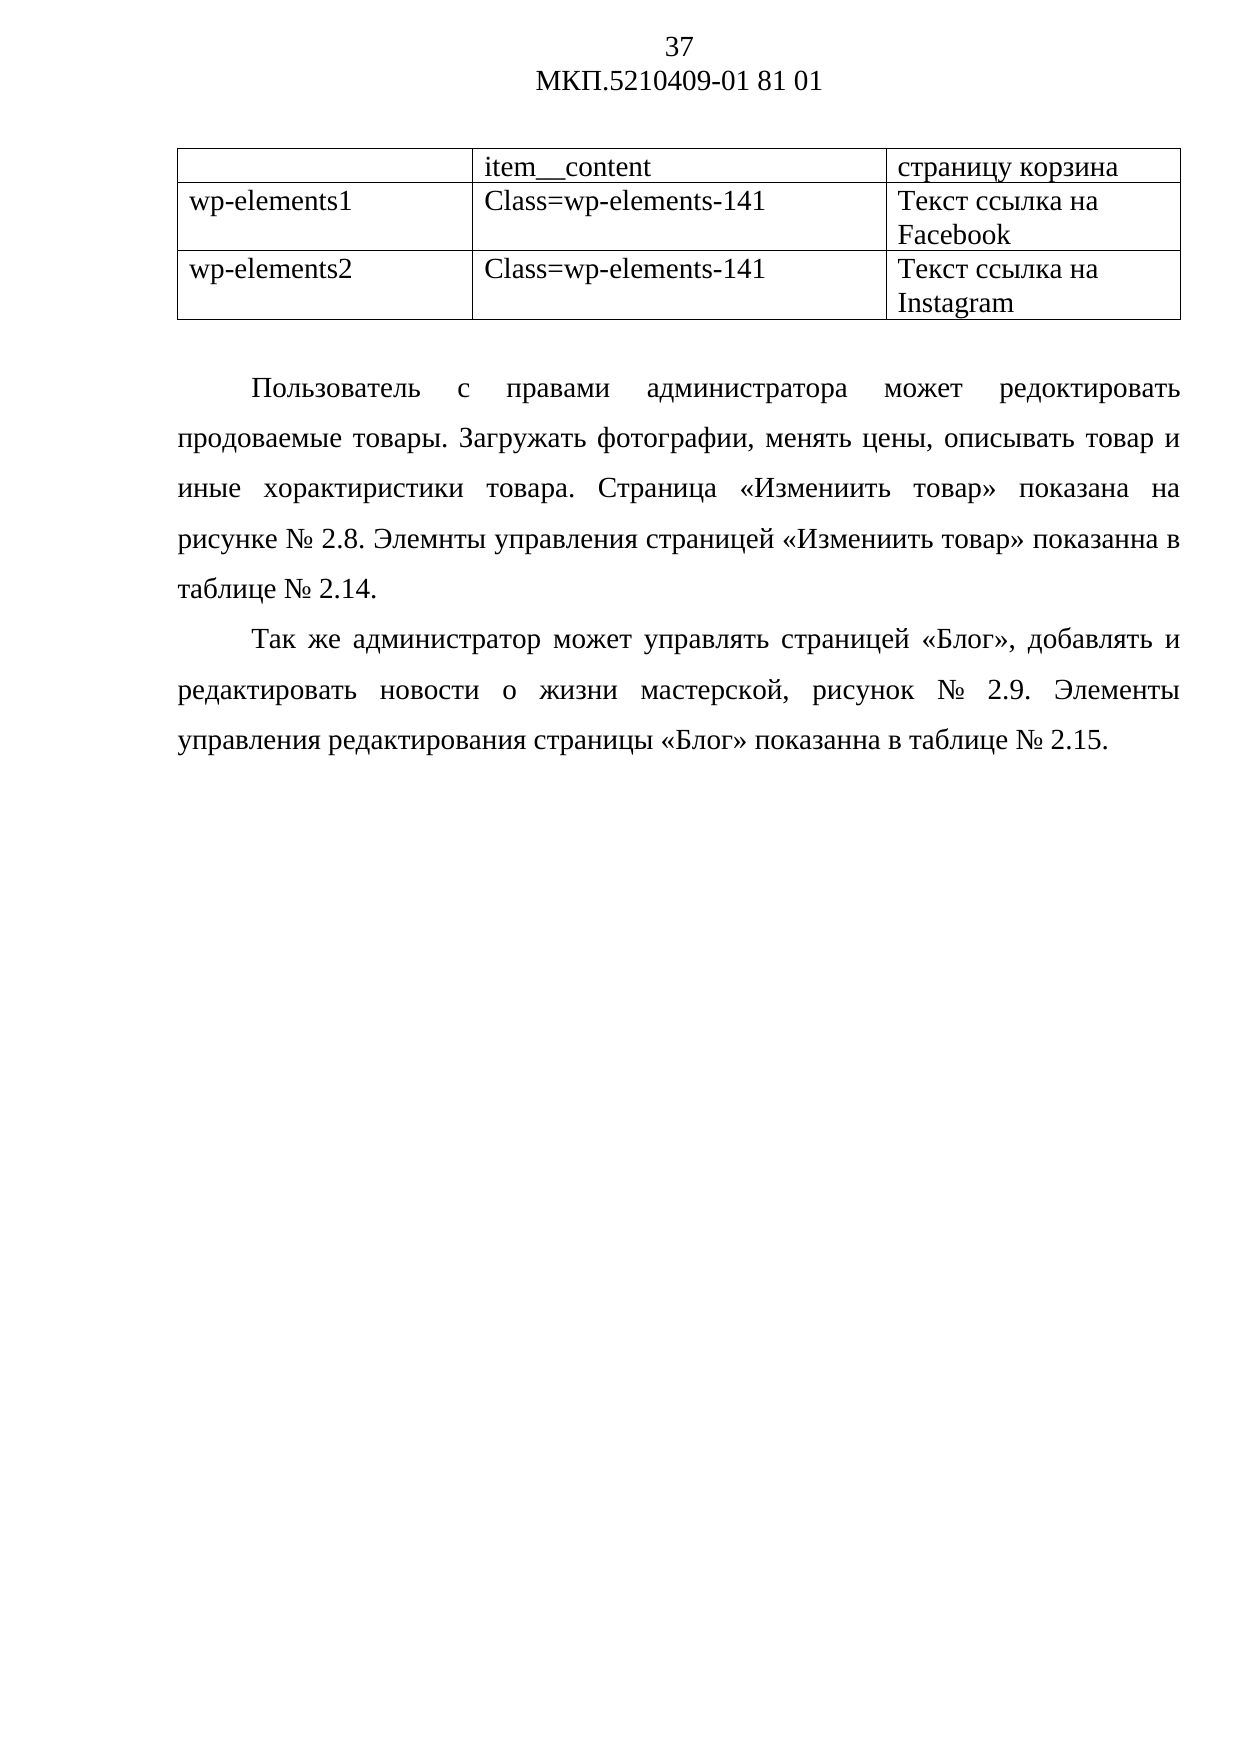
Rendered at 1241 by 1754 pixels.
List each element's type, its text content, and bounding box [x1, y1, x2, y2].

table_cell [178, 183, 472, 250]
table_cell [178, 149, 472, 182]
text Так же администратор может управлять страницей «Блог», добавлять и редактировать новости о жизни мастерской, рисунок № 2.9. Элементы управления редактирования страницы «Блог» показанна в таблице № 2.15. [177, 621, 1181, 756]
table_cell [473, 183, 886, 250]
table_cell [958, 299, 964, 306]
text Пользователь с правами администратора может редоктировать продоваемые товары. Загружать фотографии, менять цены, описывать товар и иные хорактиристики товара. Страница «Измениить товар» показана на рисунке № 2.8. Элемнты управления страницей «Измениить товар» показанна в таблице № 2.14. [177, 370, 1181, 605]
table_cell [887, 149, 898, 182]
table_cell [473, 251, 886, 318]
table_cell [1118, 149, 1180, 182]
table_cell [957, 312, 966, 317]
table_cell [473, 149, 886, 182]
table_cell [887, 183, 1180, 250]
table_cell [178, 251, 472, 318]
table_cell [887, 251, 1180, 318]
